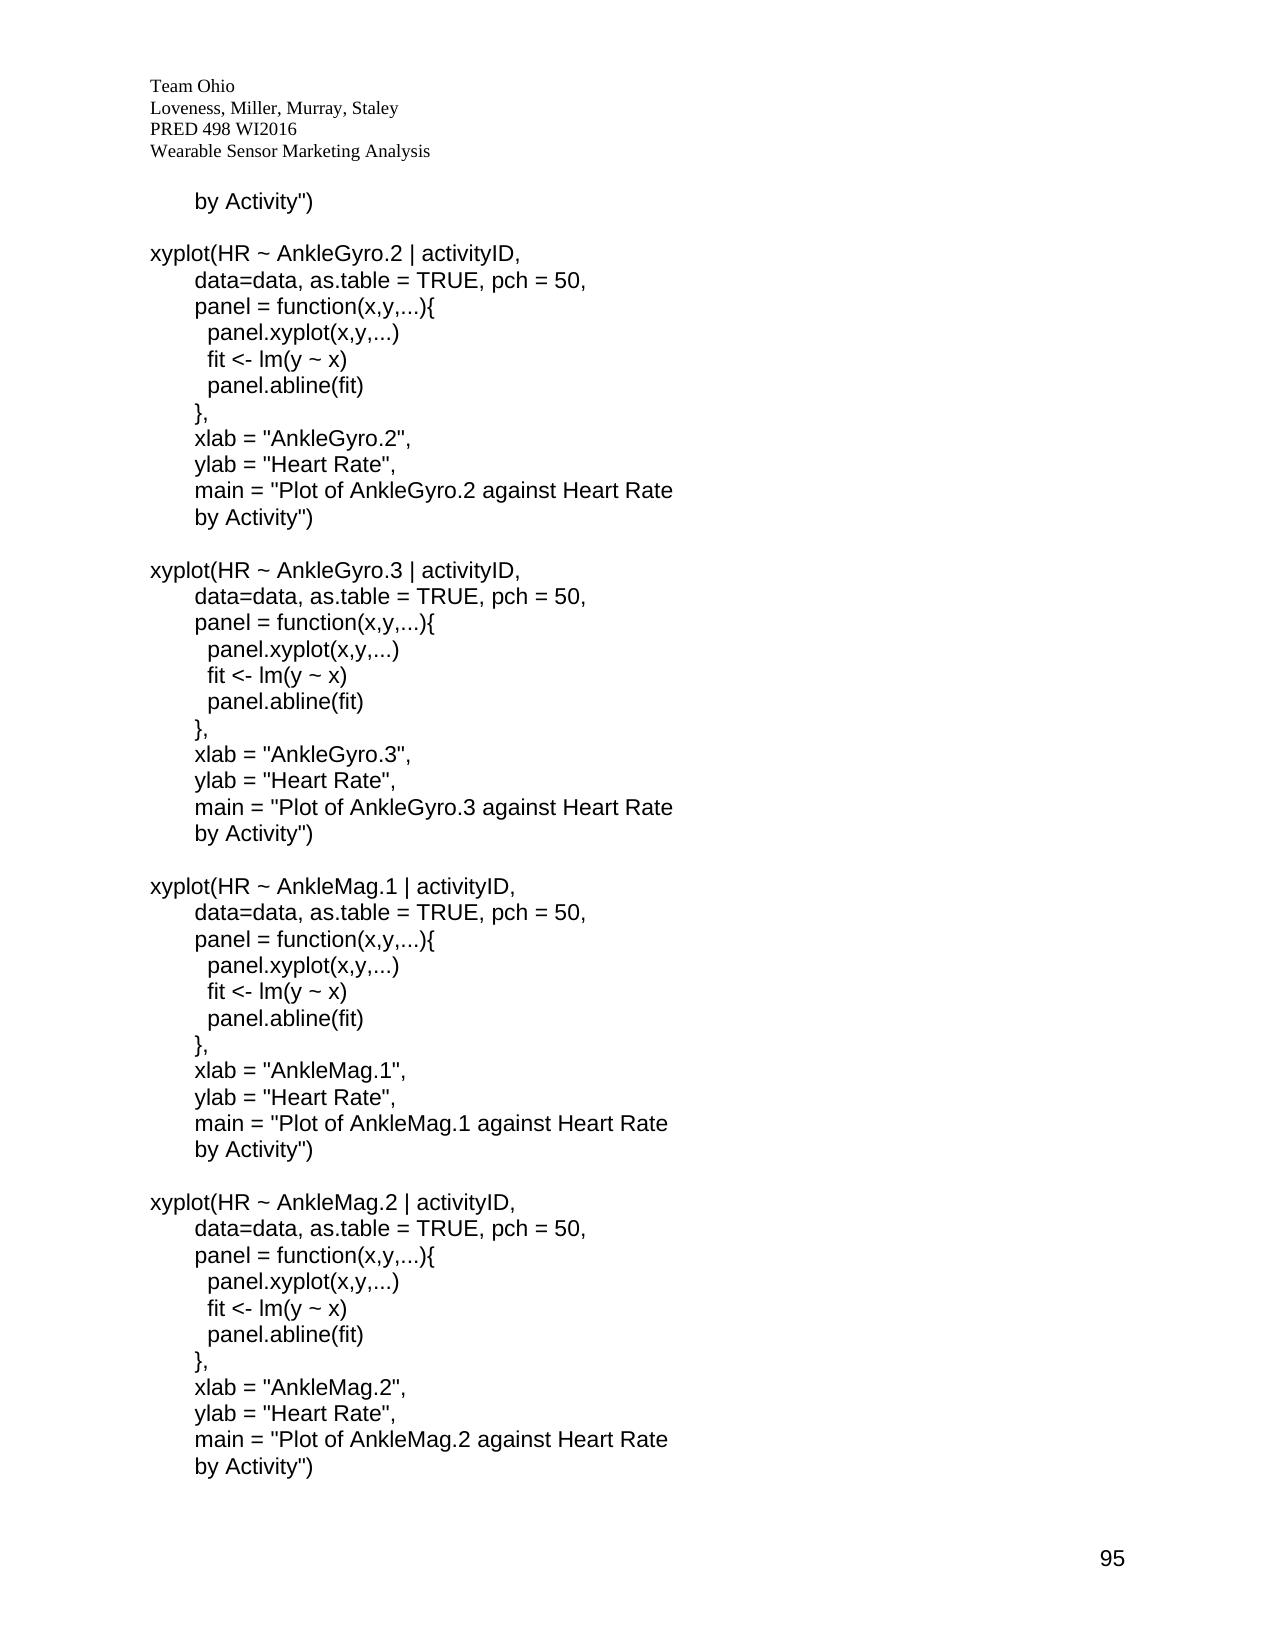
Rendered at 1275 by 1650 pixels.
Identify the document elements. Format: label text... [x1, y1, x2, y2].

text panel.abline(fit) [150, 1004, 1125, 1031]
text panel = function(x,y,...){ [150, 1242, 1125, 1268]
text main = "Plot of AnkleGyro.2 against Heart Rate [150, 477, 1125, 504]
text main = "Plot of AnkleMag.1 against Heart Rate [150, 1110, 1125, 1136]
text by Activity") [150, 1453, 1125, 1479]
text }, [150, 1347, 1125, 1373]
text }, [150, 398, 1125, 425]
text fit <- lm(y ~ x) [150, 662, 1125, 688]
text main = "Plot of AnkleGyro.3 against Heart Rate [150, 794, 1125, 820]
text ylab = "Heart Rate", [150, 1084, 1125, 1110]
text panel.xyplot(x,y,...) [150, 636, 1125, 662]
text }, [150, 1031, 1125, 1057]
text panel.abline(fit) [150, 688, 1125, 715]
text xlab = "AnkleMag.2", [150, 1373, 1125, 1400]
text panel = function(x,y,...){ [150, 926, 1125, 952]
text ylab = "Heart Rate", [150, 1400, 1125, 1426]
text xlab = "AnkleGyro.2", [150, 425, 1125, 451]
text main = "Plot of AnkleMag.2 against Heart Rate [150, 1426, 1125, 1453]
text by Activity") [150, 820, 1125, 846]
text data=data, as.table = TRUE, pch = 50, [150, 899, 1125, 926]
text }, [150, 715, 1125, 741]
text xlab = "AnkleGyro.3", [150, 741, 1125, 767]
text xyplot(HR ~ AnkleMag.1 | activityID, [150, 873, 1125, 899]
text xyplot(HR ~ AnkleGyro.2 | activityID, [150, 240, 1125, 267]
text fit <- lm(y ~ x) [150, 978, 1125, 1004]
text ylab = "Heart Rate", [150, 451, 1125, 477]
text data=data, as.table = TRUE, pch = 50, [150, 267, 1125, 293]
text panel.xyplot(x,y,...) [150, 1268, 1125, 1294]
text xlab = "AnkleMag.1", [150, 1057, 1125, 1084]
text by Activity") [150, 504, 1125, 530]
text ylab = "Heart Rate", [150, 767, 1125, 794]
text fit <- lm(y ~ x) [150, 1294, 1125, 1321]
text data=data, as.table = TRUE, pch = 50, [150, 1215, 1125, 1242]
text data=data, as.table = TRUE, pch = 50, [150, 583, 1125, 609]
text xyplot(HR ~ AnkleGyro.3 | activityID, [150, 557, 1125, 583]
text panel.xyplot(x,y,...) [150, 319, 1125, 346]
text panel = function(x,y,...){ [150, 609, 1125, 636]
text panel = function(x,y,...){ [150, 293, 1125, 319]
text xyplot(HR ~ AnkleMag.2 | activityID, [150, 1189, 1125, 1215]
text by Activity") [150, 188, 1125, 214]
text panel.xyplot(x,y,...) [150, 952, 1125, 978]
text panel.abline(fit) [150, 372, 1125, 398]
text panel.abline(fit) [150, 1321, 1125, 1347]
text fit <- lm(y ~ x) [150, 346, 1125, 372]
text by Activity") [150, 1136, 1125, 1163]
